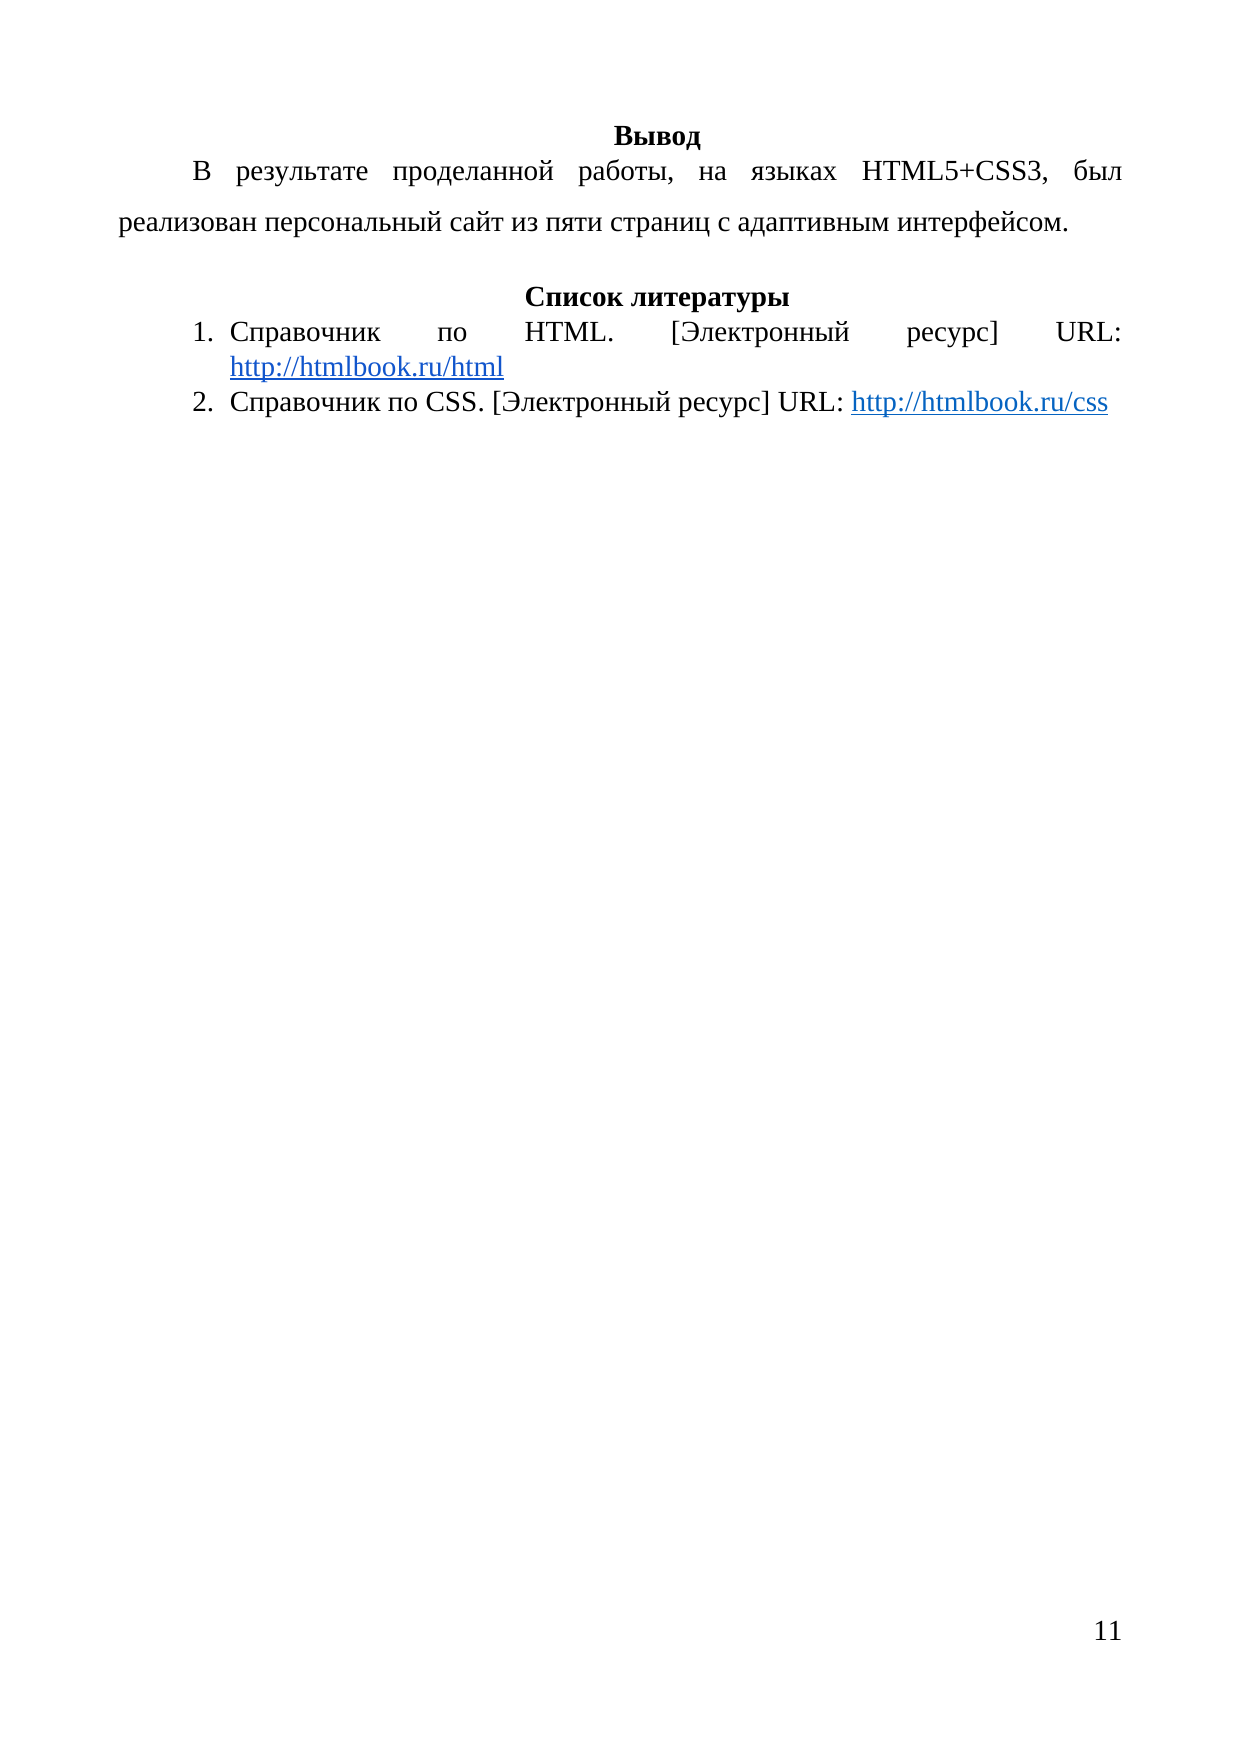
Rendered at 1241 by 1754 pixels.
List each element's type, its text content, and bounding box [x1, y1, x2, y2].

subtitle Вывод [118, 118, 1122, 152]
subtitle Список литературы [118, 279, 1122, 312]
list Справочник по HTML. [Электронный ресурс] URL: http://htmlbook.ru/html [192, 314, 1122, 383]
list Справочник по CSS. [Электронный ресурс] URL: http://htmlbook.ru/css [192, 384, 1122, 418]
text В результате проделанной работы, на языках HTML5+CSS3, был реализован персональный сайт из пяти страниц с адаптивным интерфейсом. [118, 153, 1122, 237]
